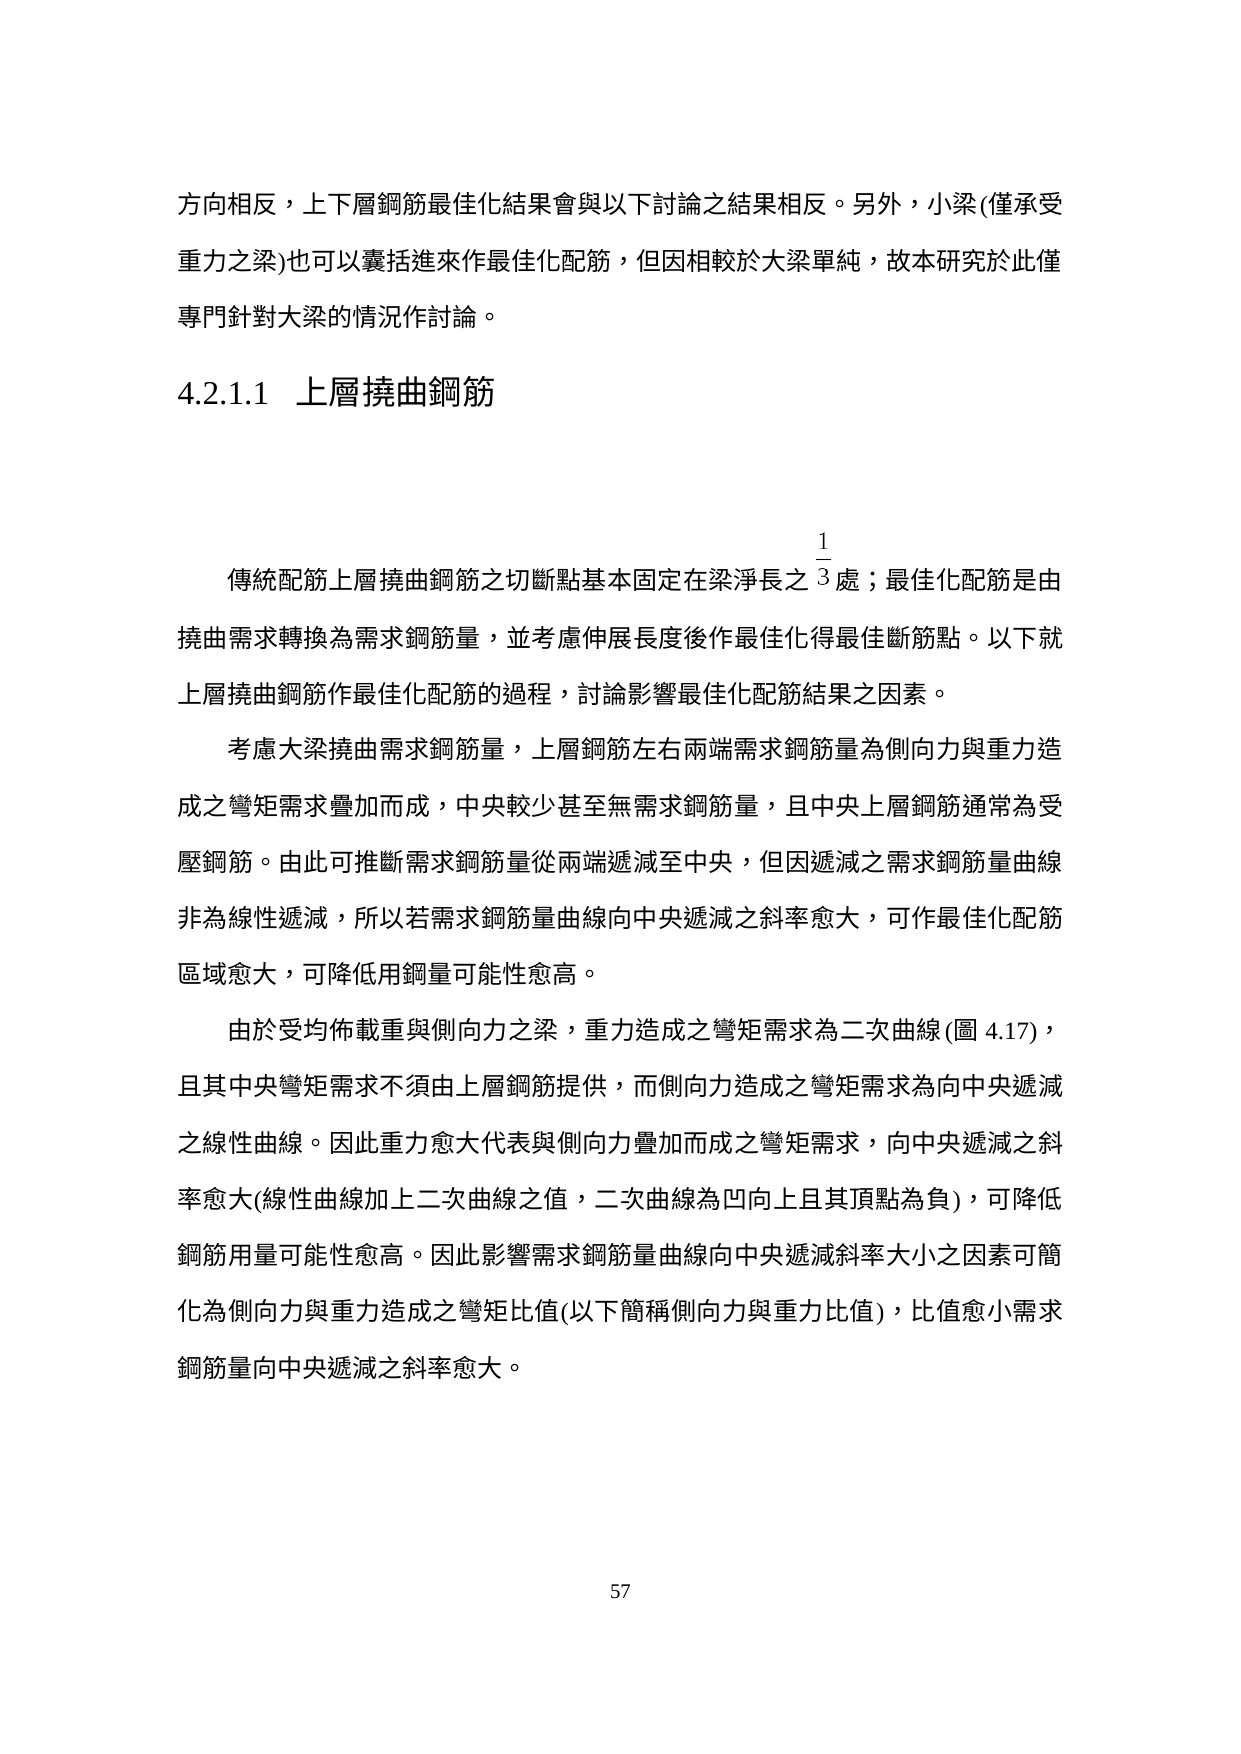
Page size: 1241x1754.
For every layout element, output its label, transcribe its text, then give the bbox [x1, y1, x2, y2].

subtitle 上層撓曲鋼筋 [177, 352, 1063, 427]
text 傳統配筋上層撓曲鋼筋之切斷點基本固定在梁淨長之處；最佳化配筋是由撓曲需求轉換為需求鋼筋量，並考慮伸展長度後作最佳化得最佳斷筋點。以下就上層撓曲鋼筋作最佳化配筋的過程，討論影響最佳化配筋結果之因素。 [177, 524, 1063, 711]
text 考慮大梁撓曲需求鋼筋量，上層鋼筋左右兩端需求鋼筋量為側向力與重力造成之彎矩需求疊加而成，中央較少甚至無需求鋼筋量，且中央上層鋼筋通常為受壓鋼筋。由此可推斷需求鋼筋量從兩端遞減至中央，但因遞減之需求鋼筋量曲線非為線性遞減，所以若需求鋼筋量曲線向中央遞減之斜率愈大，可作最佳化配筋區域愈大，可降低用鋼量可能性愈高。 [177, 729, 1063, 992]
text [177, 184, 1063, 334]
